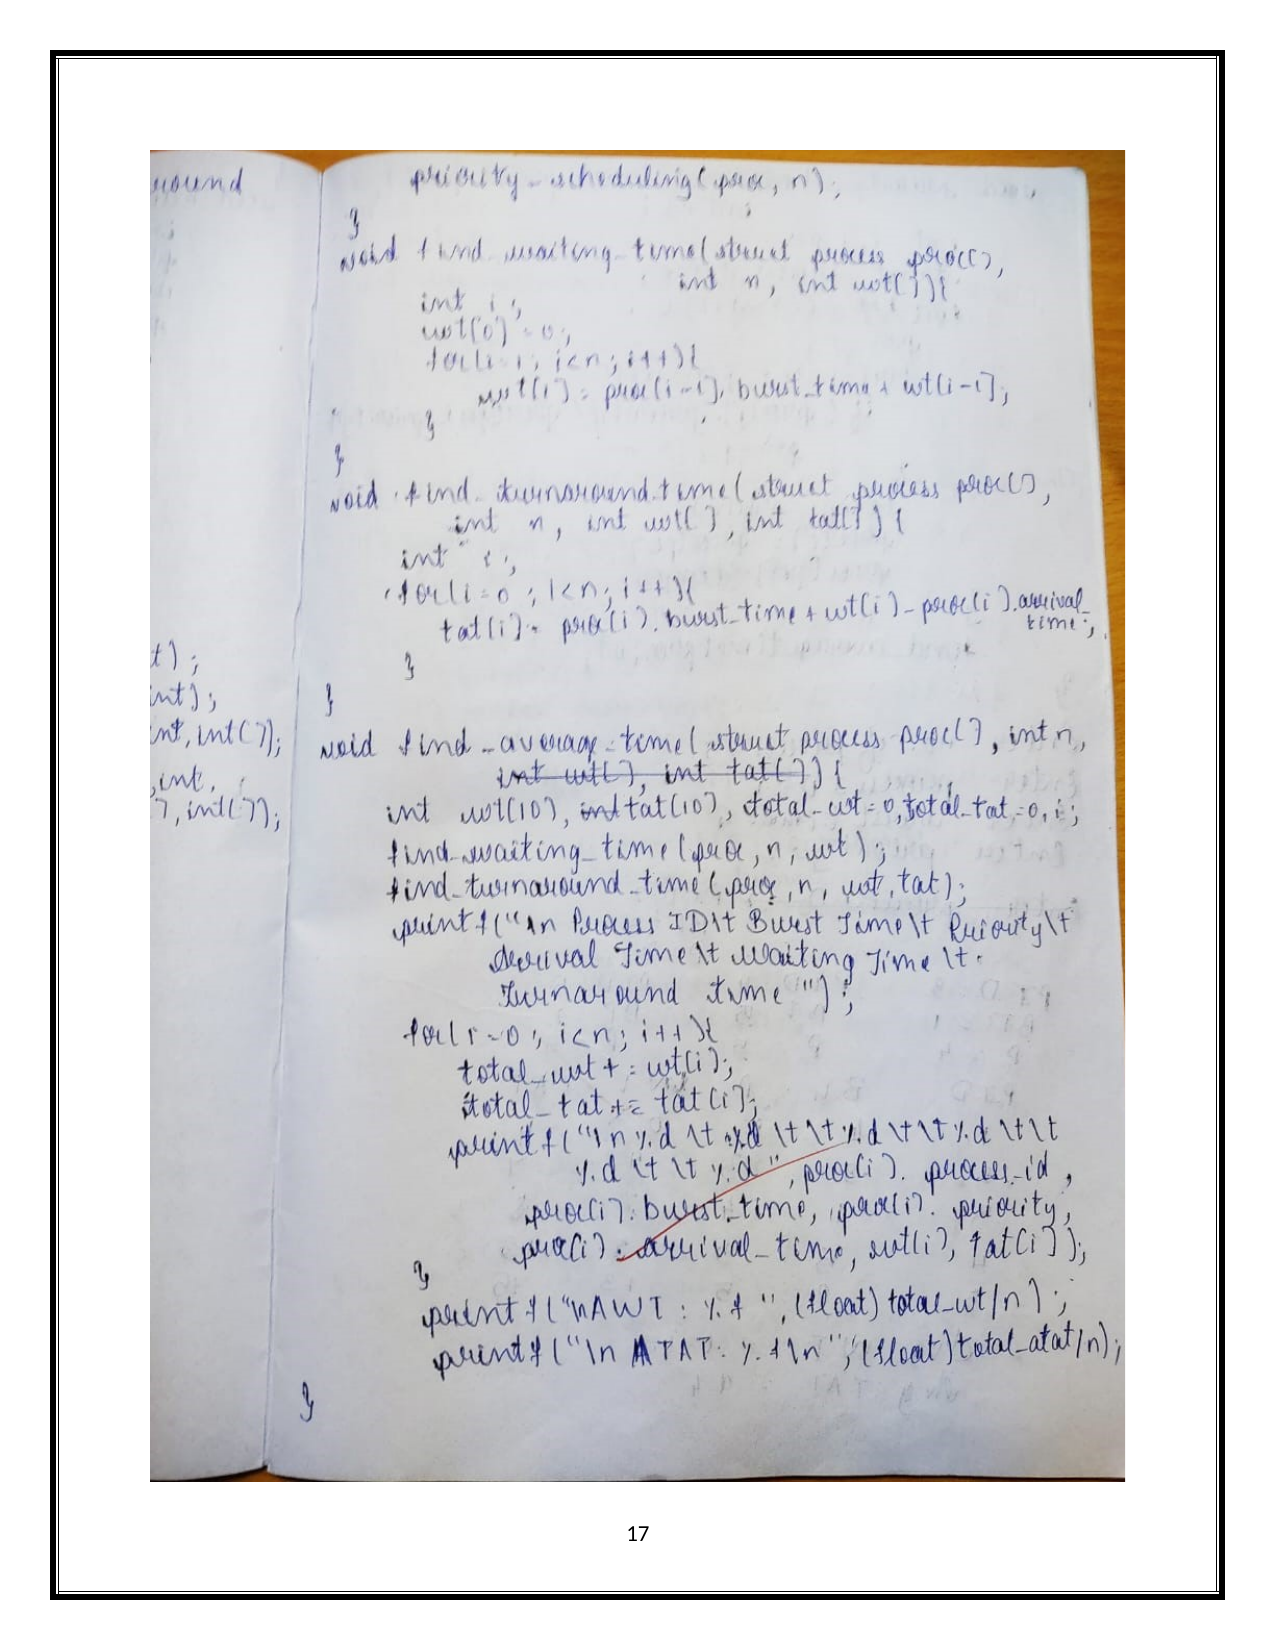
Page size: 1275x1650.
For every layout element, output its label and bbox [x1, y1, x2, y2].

picture [150, 150, 1125, 1482]
